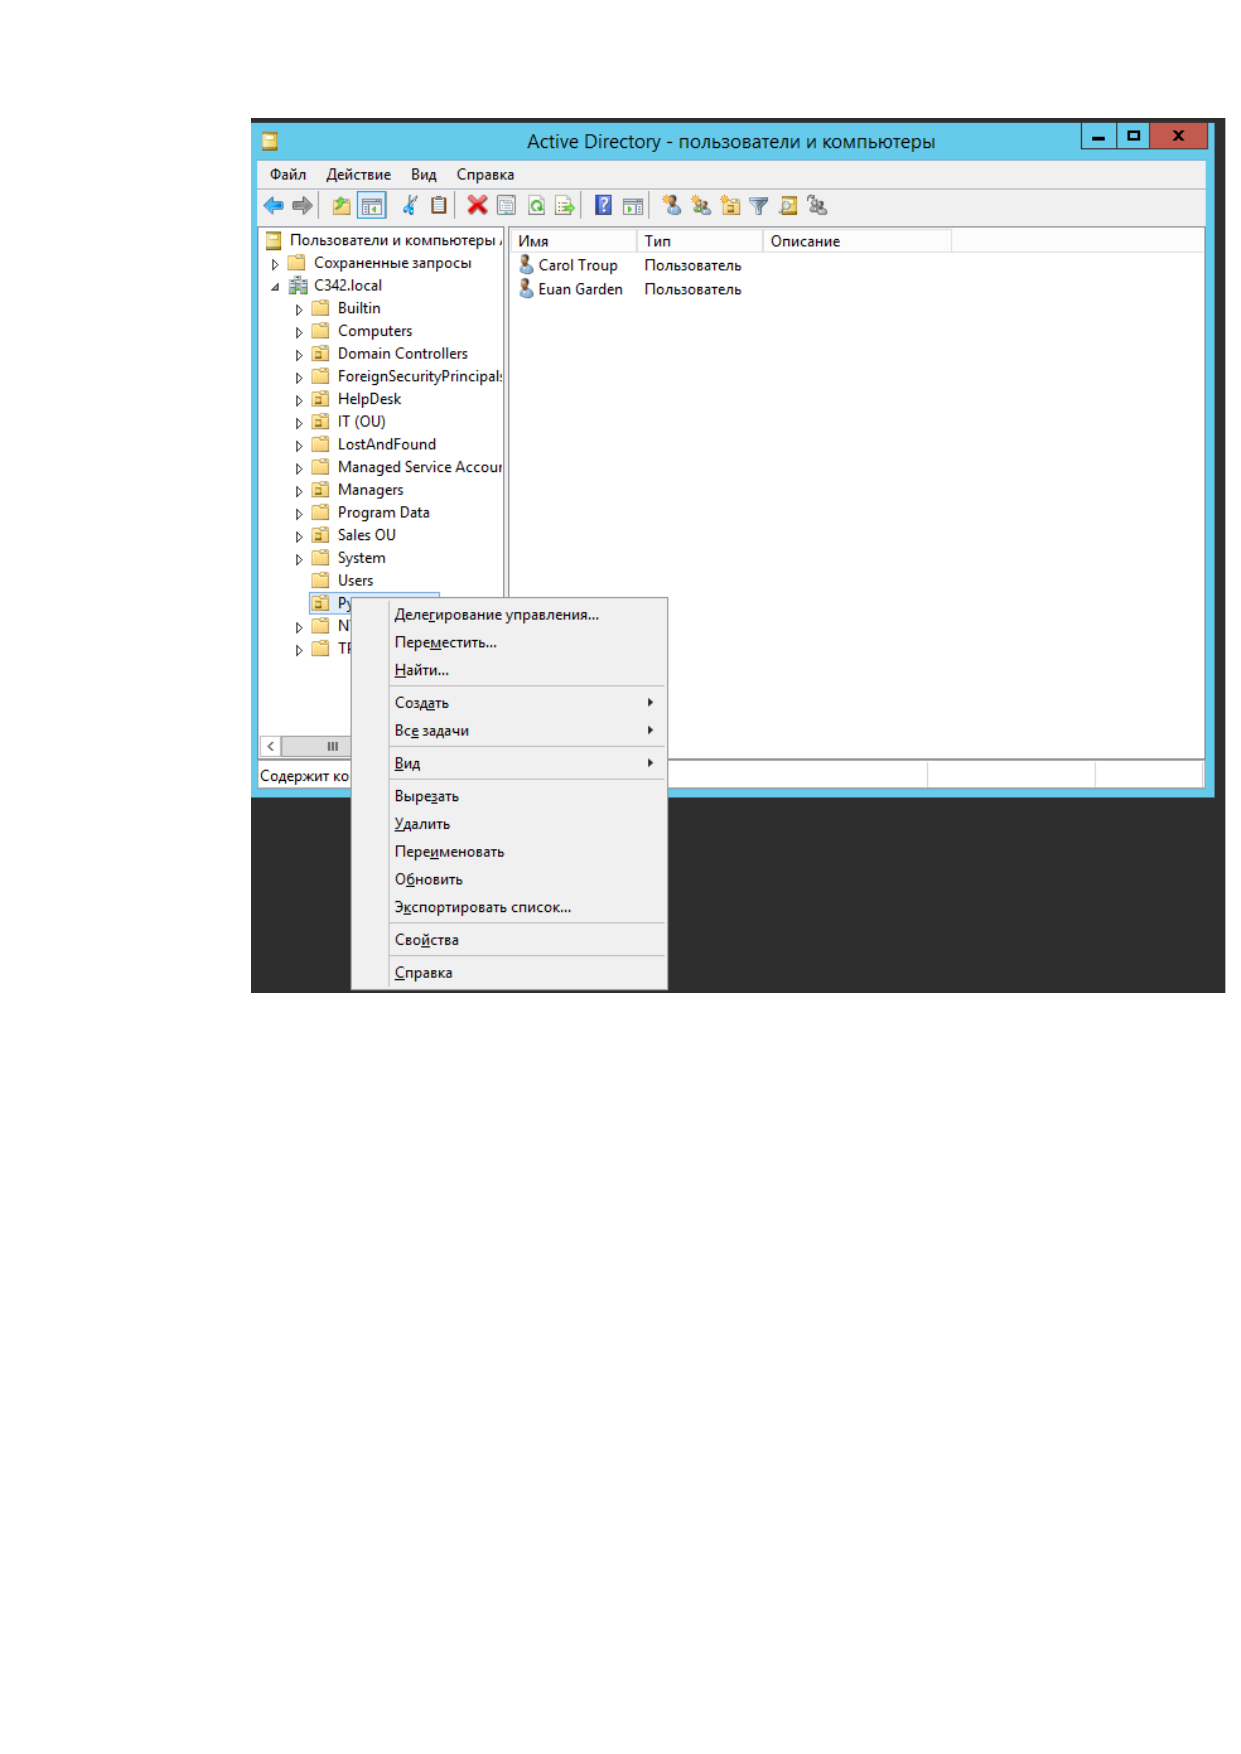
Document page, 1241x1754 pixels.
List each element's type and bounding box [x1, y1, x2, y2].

picture [251, 118, 1226, 993]
